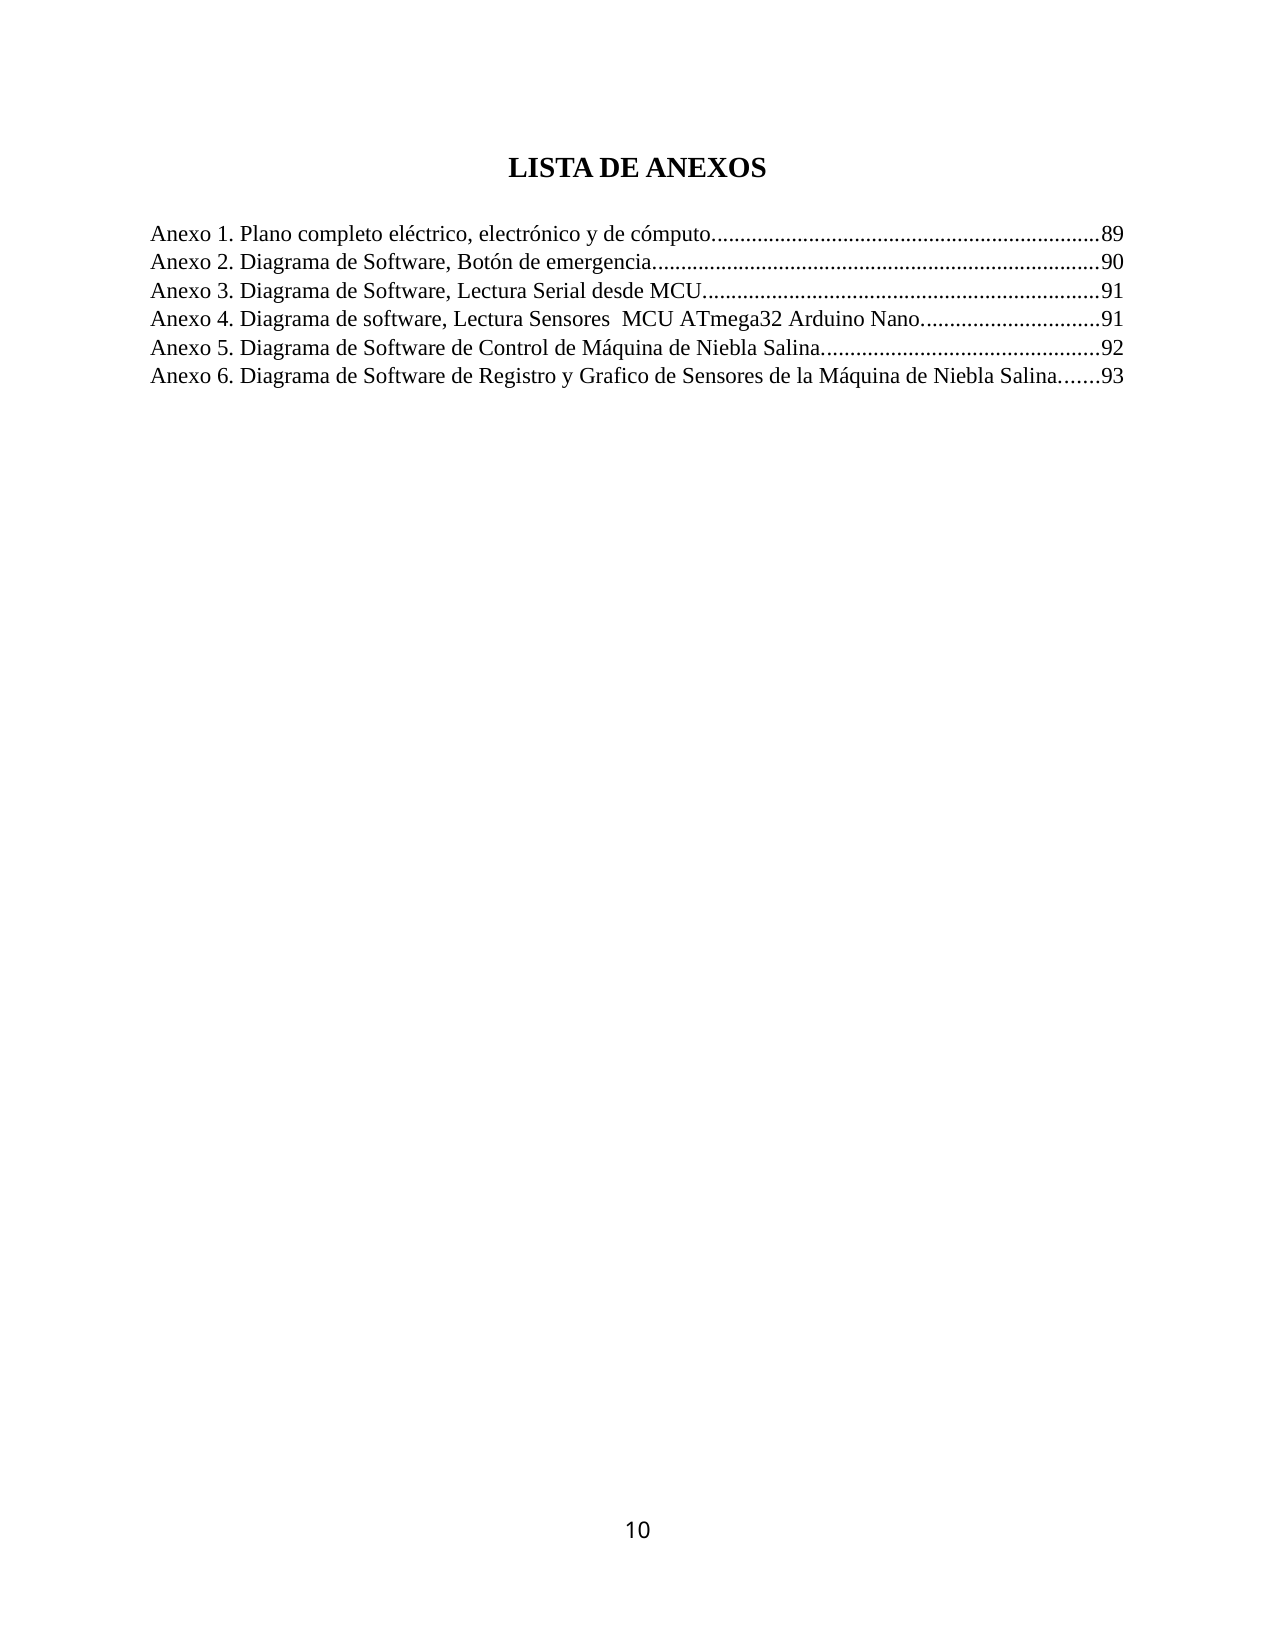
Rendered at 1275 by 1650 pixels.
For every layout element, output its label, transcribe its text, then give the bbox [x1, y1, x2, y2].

subtitle LISTA DE ANEXOS [150, 150, 1125, 183]
text Anexo 1. Plano completo eléctrico, electrónico y de cómputo. 89 [150, 220, 1125, 246]
text Anexo 2. Diagrama de Software, Botón de emergencia. 90 [150, 248, 1125, 275]
text Anexo 5. Diagrama de Software de Control de Máquina de Niebla Salina. 92 [150, 334, 1125, 360]
text Anexo 3. Diagrama de Software, Lectura Serial desde MCU. 91 [150, 277, 1125, 303]
text Anexo 6. Diagrama de Software de Registro y Grafico de Sensores de la Máquina de Niebla Salina. 93 [150, 362, 1125, 388]
text Anexo 4. Diagrama de software, Lectura Sensores MCU ATmega32 Arduino Nano. 91 [150, 305, 1125, 332]
